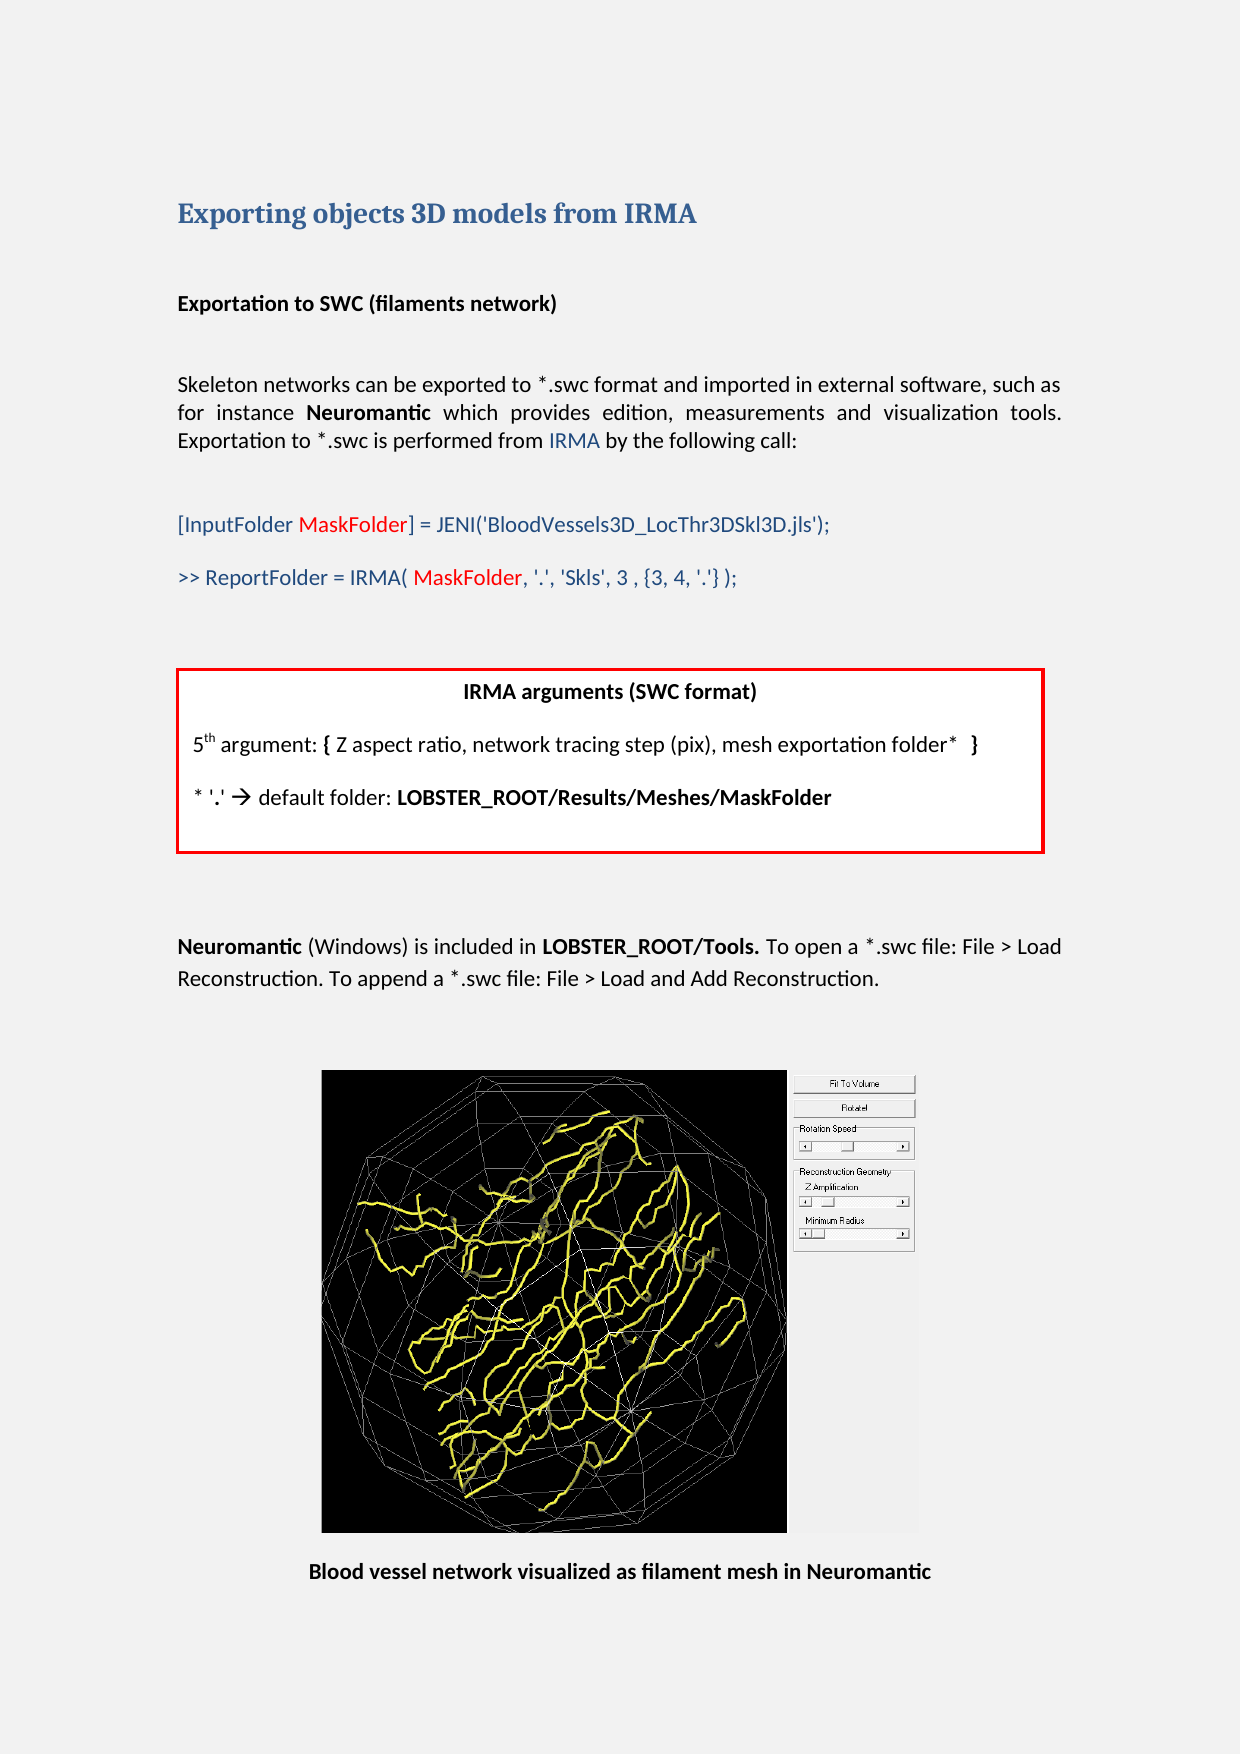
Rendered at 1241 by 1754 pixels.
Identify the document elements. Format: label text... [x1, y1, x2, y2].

text >> ReportFolder = IRMA( MaskFolder, '.', 'Skls', 3 , {3, 4, '.'} ); [177, 563, 1063, 591]
text Exportation to SWC (filaments network) [177, 289, 1063, 317]
text [InputFolder MaskFolder] = JENI('BloodVessels3D_LocThr3DSkl3D.jls'); [177, 510, 1063, 538]
subtitle Exporting objects 3D models from IRMA [177, 198, 1063, 231]
text Skeleton networks can be exported to *.swc format and imported in external software, such as for instance Neuromantic which provides edition, measurements and visualization tools. Exportation to *.swc is performed from IRMA by the following call: [177, 370, 1063, 454]
text Neuromantic (Windows) is included in LOBSTER_ROOT/Tools. To open a *.swc file: File > Load Reconstruction. To append a *.swc file: File > Load and Add Reconstruction. [177, 932, 1063, 992]
text Blood vessel network visualized as filament mesh in Neuromantic [177, 1557, 1063, 1585]
picture [321, 1070, 919, 1533]
